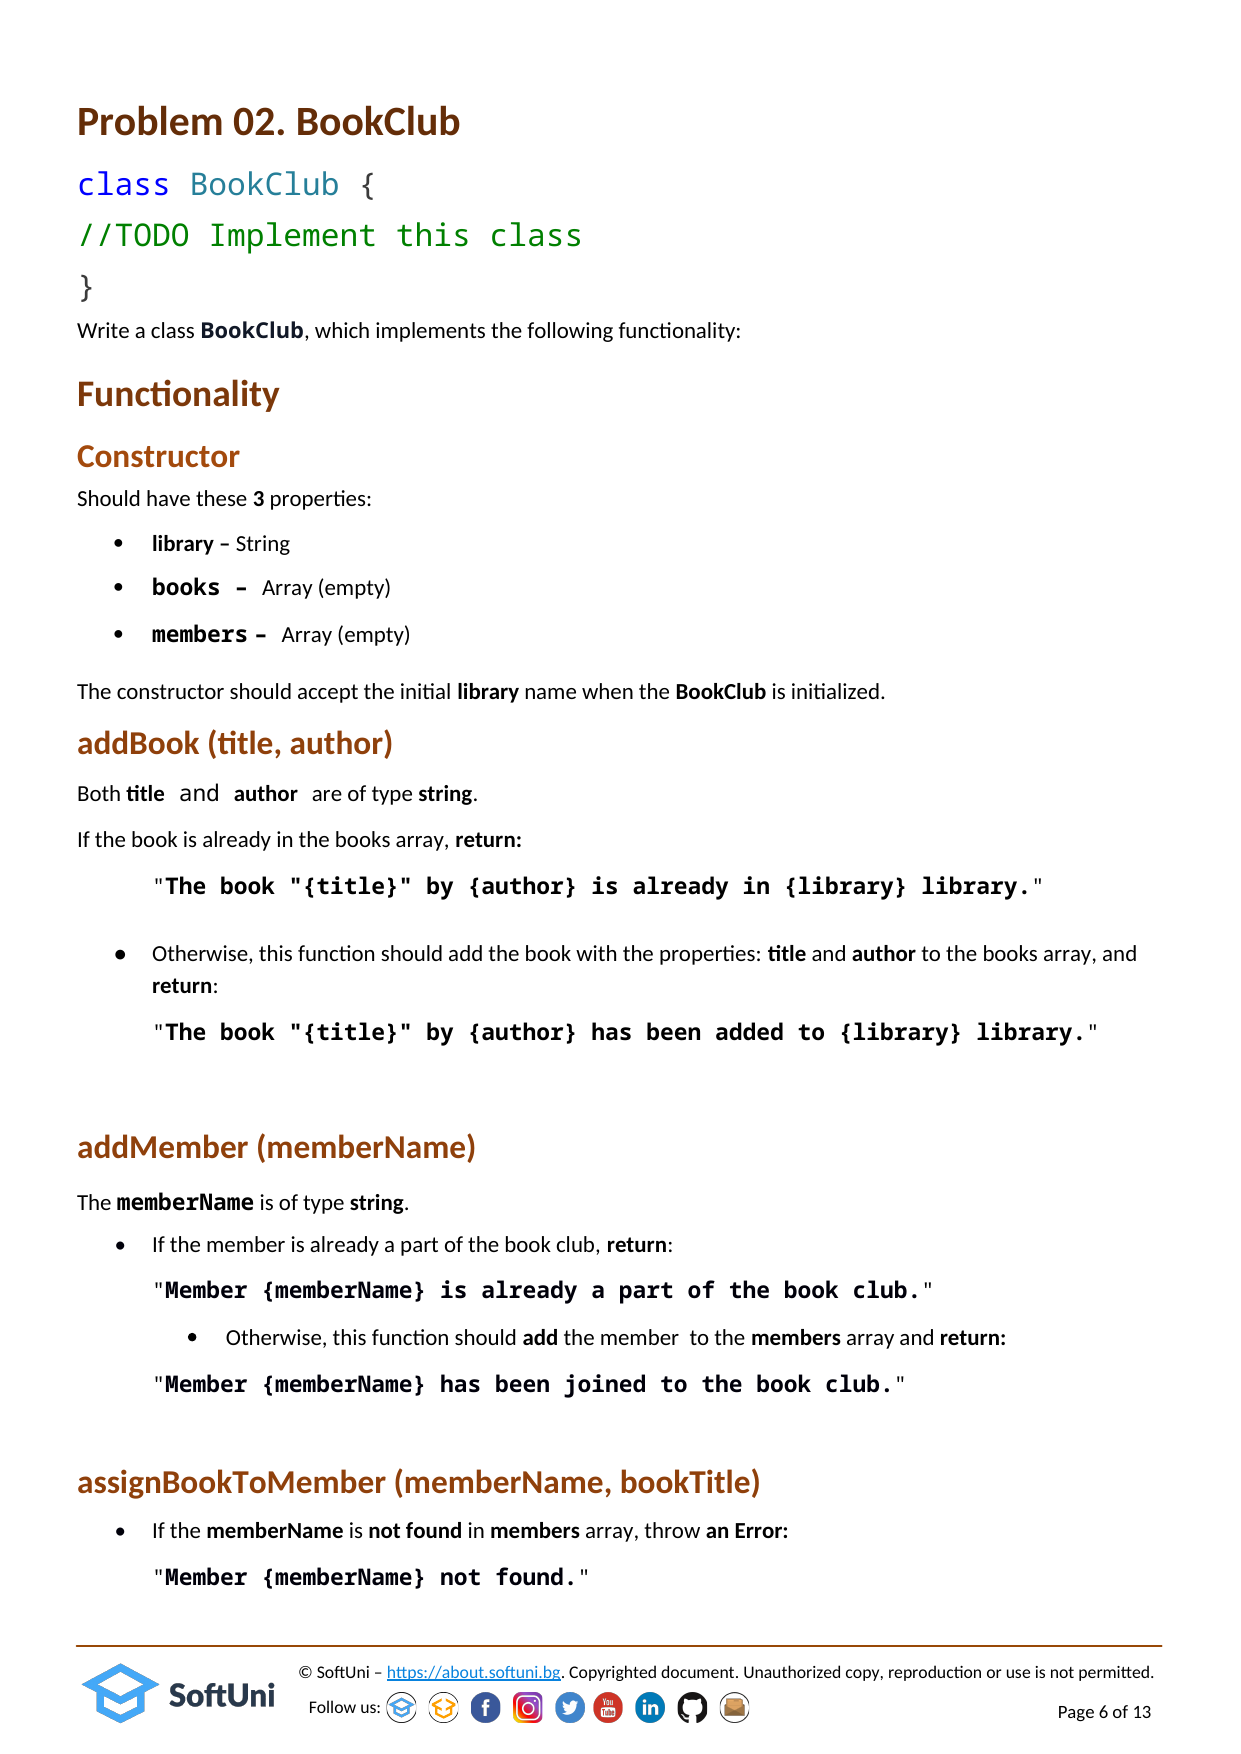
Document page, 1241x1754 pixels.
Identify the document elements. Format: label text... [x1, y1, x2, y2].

subtitle addMember (memberName) [77, 1126, 1163, 1167]
picture [471, 1692, 501, 1723]
picture [428, 1692, 459, 1723]
text Constructor [77, 435, 1163, 476]
picture [656, 1692, 665, 1701]
subtitle Problem 02. BookClub [77, 95, 1163, 146]
subtitle addBook (title, author) [77, 722, 1163, 763]
text //TODO Implement this class [77, 213, 1163, 256]
text The constructor should accept the initial library name when the BookClub is initialized. [77, 677, 1163, 705]
text The memberName is of type string. [77, 1185, 1163, 1217]
text If the book is already in the books array, return: [77, 825, 1163, 853]
picture [635, 1692, 644, 1701]
picture [656, 1714, 665, 1723]
list Otherwise, this function should add the book with the properties: title and author to the books array, and return: [114, 939, 1163, 999]
list library – String [114, 529, 1163, 557]
picture [75, 1658, 281, 1729]
subtitle Functionality [77, 370, 1163, 416]
picture [555, 1692, 585, 1723]
picture [386, 1692, 417, 1723]
picture [719, 1692, 750, 1723]
text Write a class BookClub, which implements the following functionality: [77, 315, 1163, 345]
picture [635, 1714, 644, 1723]
text Should have these 3 properties: [77, 484, 1163, 512]
list "The book "{title}" by {author} is already in {library} library." [152, 870, 1163, 901]
text "Member {memberName} not found." [152, 1560, 1163, 1592]
subtitle assignBookToMember (memberName, bookTitle) [77, 1461, 1163, 1501]
text class BookClub { [77, 162, 1163, 205]
text Both title and author are of type string. [77, 777, 1163, 808]
text "Member {memberName} is already a part of the book club." [152, 1274, 1163, 1306]
list books – Array (empty) [114, 571, 1163, 602]
picture [513, 1692, 543, 1723]
list Otherwise, this function should add the member to the members array and return: [188, 1323, 1163, 1351]
picture [593, 1692, 623, 1723]
list If the member is already a part of the book club, return: [114, 1230, 1163, 1258]
text "The book "{title}" by {author} has been added to {library} library." [152, 1016, 1163, 1047]
picture [649, 1705, 658, 1714]
text "Member {memberName} has been joined to the book club." [77, 1367, 1163, 1399]
list members – Array (empty) [114, 618, 1163, 649]
text } [77, 264, 1163, 307]
picture [677, 1692, 708, 1723]
list If the memberName is not found in members array, throw an Error: [114, 1516, 1163, 1544]
